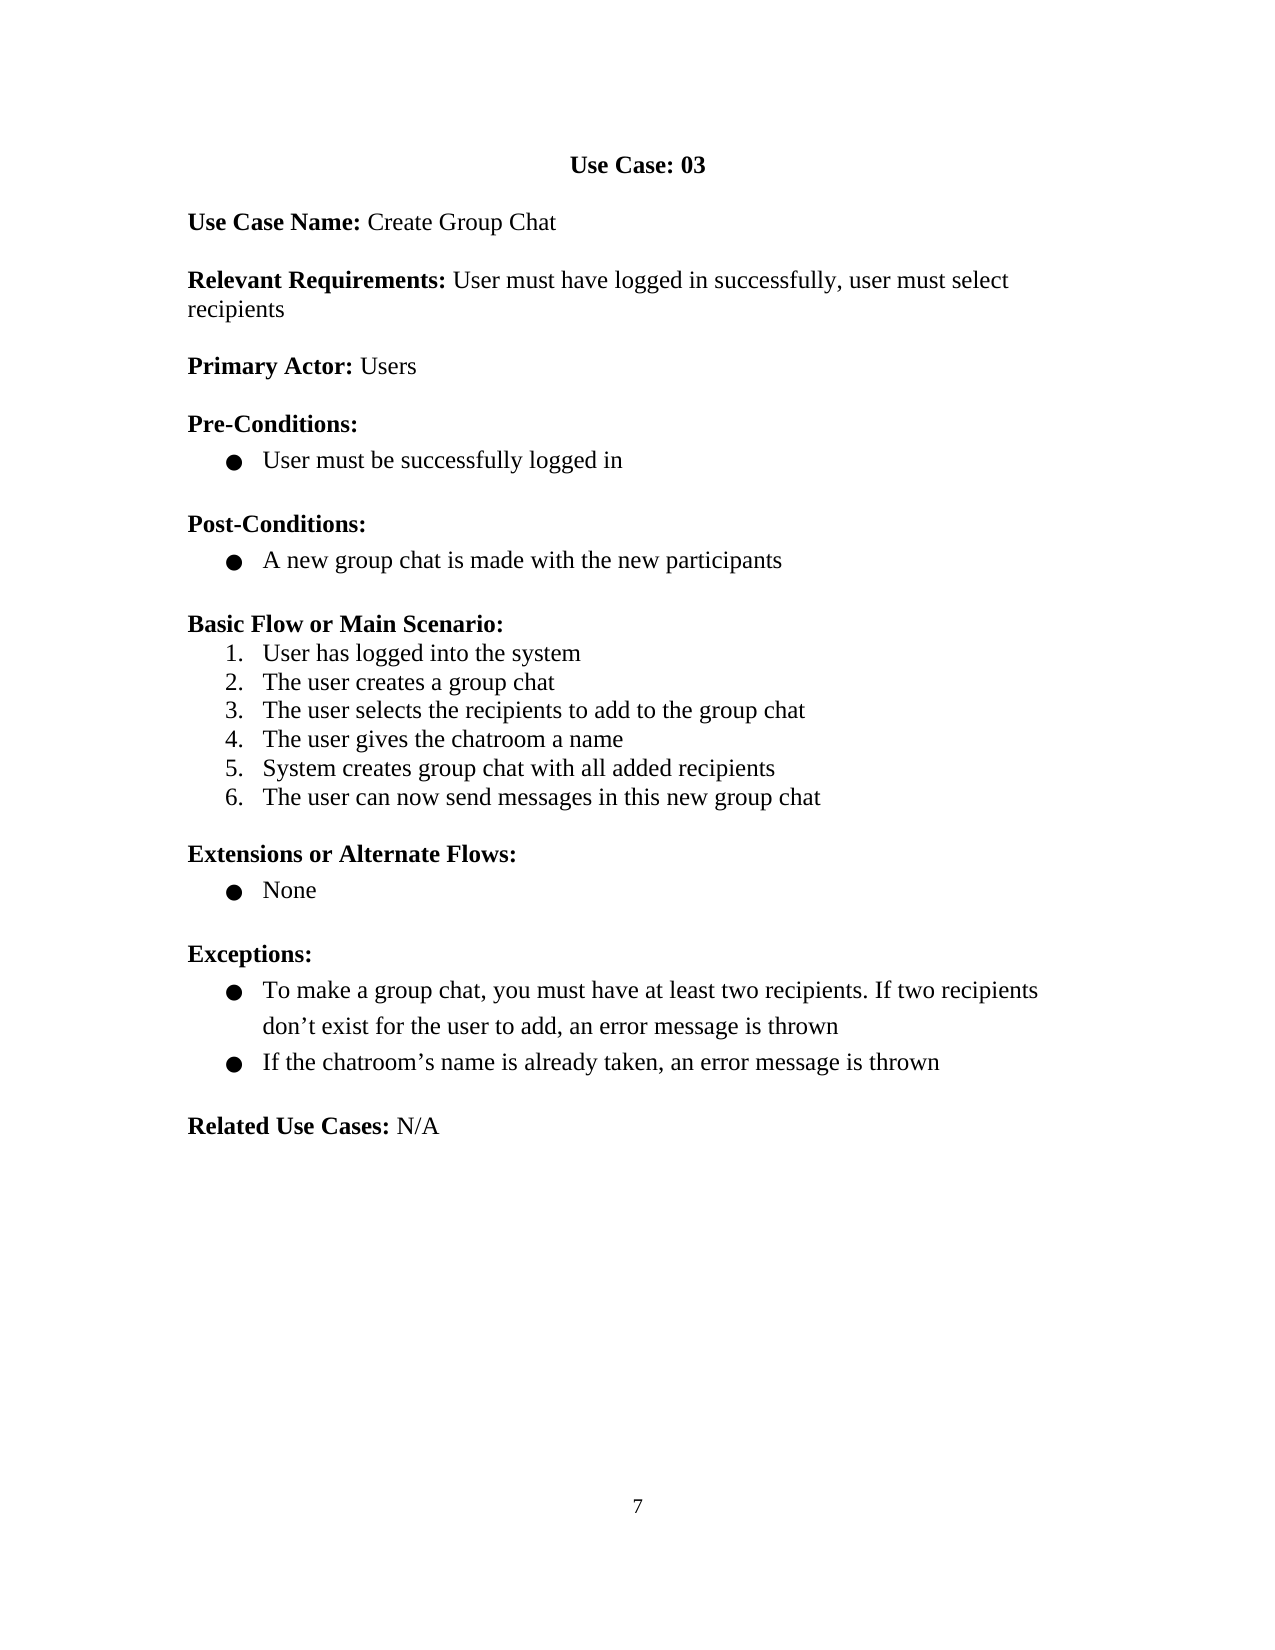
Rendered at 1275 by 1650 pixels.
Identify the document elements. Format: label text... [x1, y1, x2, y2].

text Primary Actor: Users [187, 351, 1087, 380]
text Use Case: 03 [187, 150, 1087, 179]
text Pre-Conditions: [187, 409, 1087, 437]
list The user can now send messages in this new group chat [225, 782, 1087, 810]
list To make a group chat, you must have at least two recipients. If two recipients don’t exist for the user to add, an error message is thrown [225, 968, 1087, 1039]
list If the chatroom’s name is already taken, an error message is thrown [225, 1039, 1087, 1082]
text Related Use Cases: N/A [187, 1111, 1087, 1140]
list The user gives the chatroom a name [225, 724, 1087, 753]
text Post-Conditions: [187, 509, 1087, 538]
text Basic Flow or Main Scenario: [187, 609, 1087, 638]
text Extensions or Alternate Flows: [187, 839, 1087, 868]
text Use Case Name: Create Group Chat [187, 207, 1087, 236]
list System creates group chat with all added recipients [225, 753, 1087, 782]
list The user creates a group chat [225, 667, 1087, 695]
list A new group chat is made with the new participants [225, 538, 1087, 580]
text Exceptions: [187, 939, 1087, 968]
list User must be successfully logged in [225, 437, 1087, 480]
list User has logged into the system [225, 638, 1087, 667]
list None [225, 868, 1087, 911]
list The user selects the recipients to add to the group chat [225, 695, 1087, 724]
text Relevant Requirements: User must have logged in successfully, user must select recipients [187, 265, 1087, 322]
